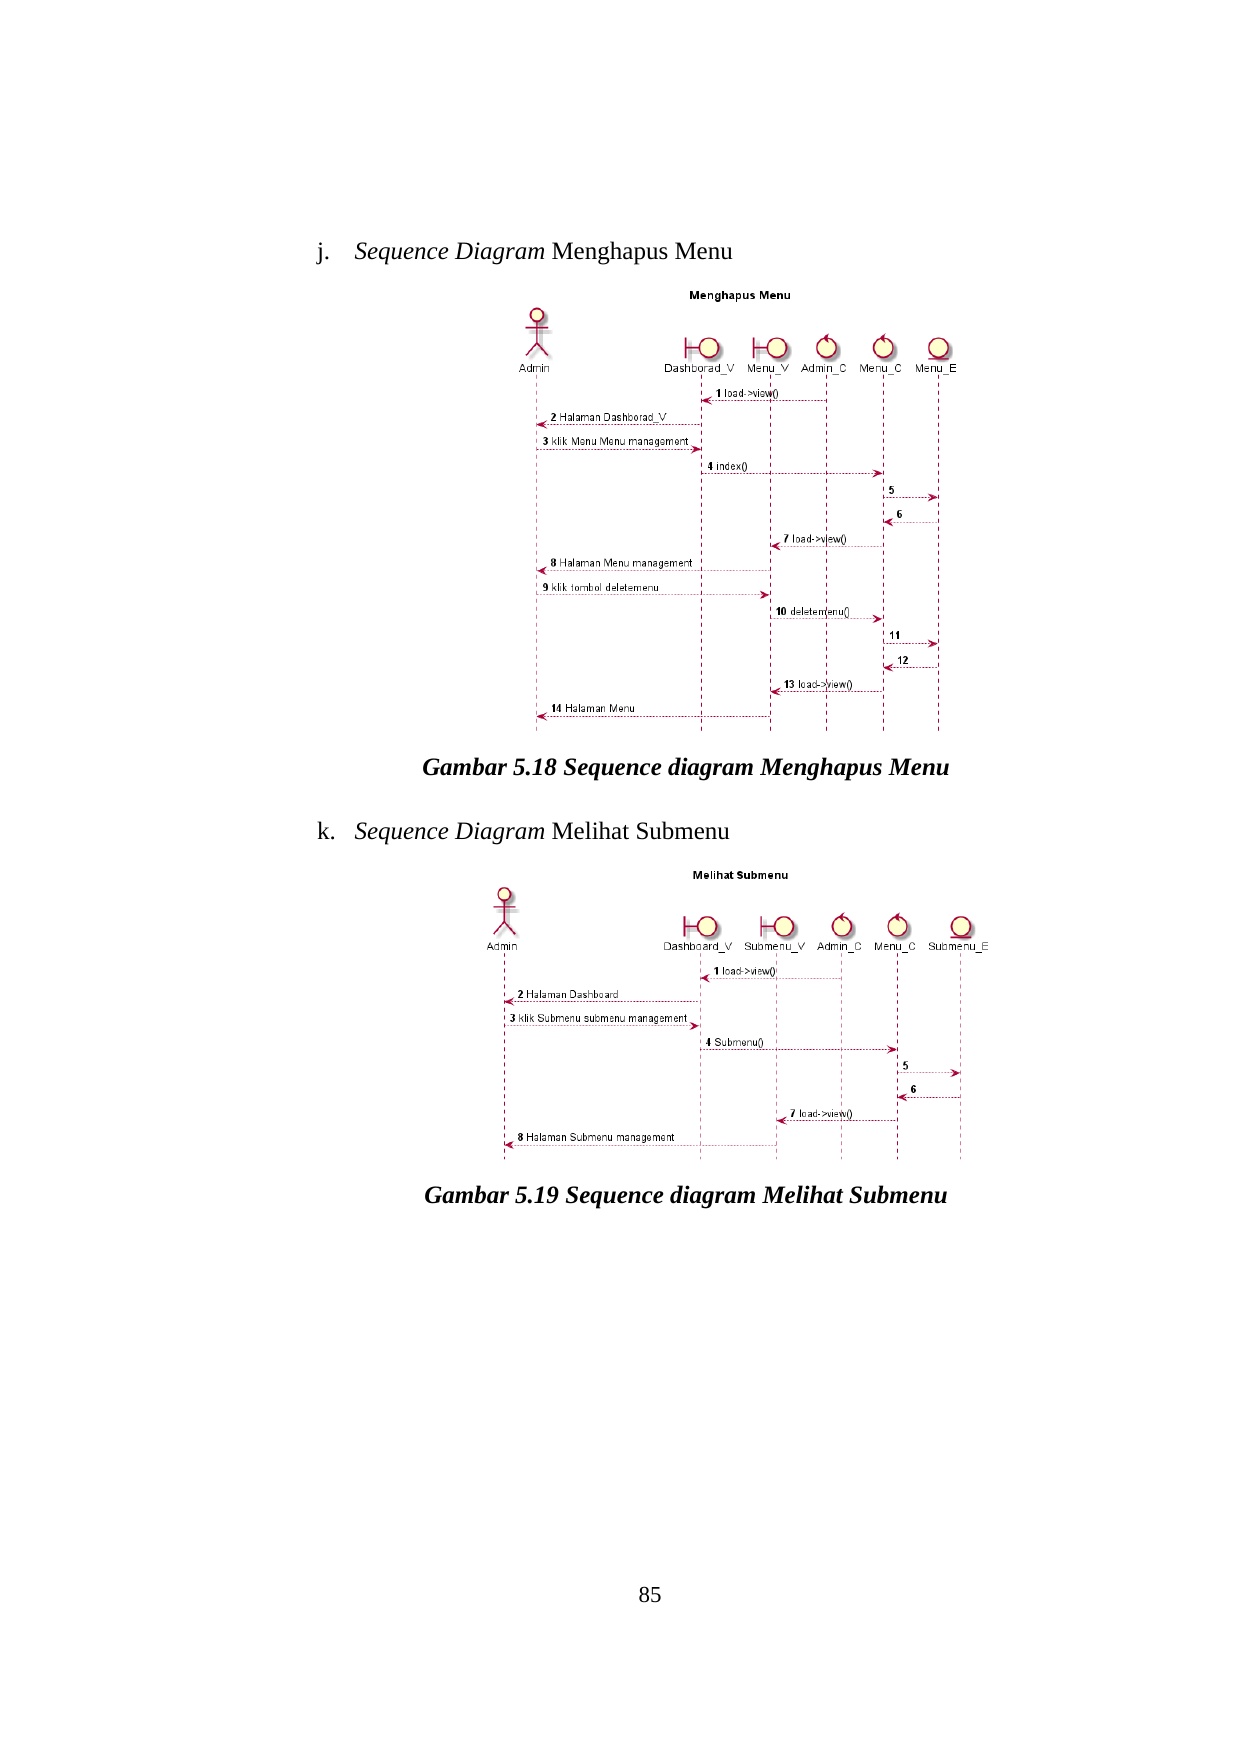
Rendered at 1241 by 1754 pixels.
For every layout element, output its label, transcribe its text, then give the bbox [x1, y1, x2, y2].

picture [512, 279, 964, 739]
list Sequence Diagram Menghapus Menu [317, 236, 1063, 265]
text Gambar 5.19 Sequence diagram Melihat Submenu [311, 1180, 1063, 1209]
picture [480, 859, 997, 1167]
text Gambar 5.18 Sequence diagram Menghapus Menu [311, 752, 1063, 781]
list Sequence Diagram Melihat Submenu [317, 816, 1063, 845]
